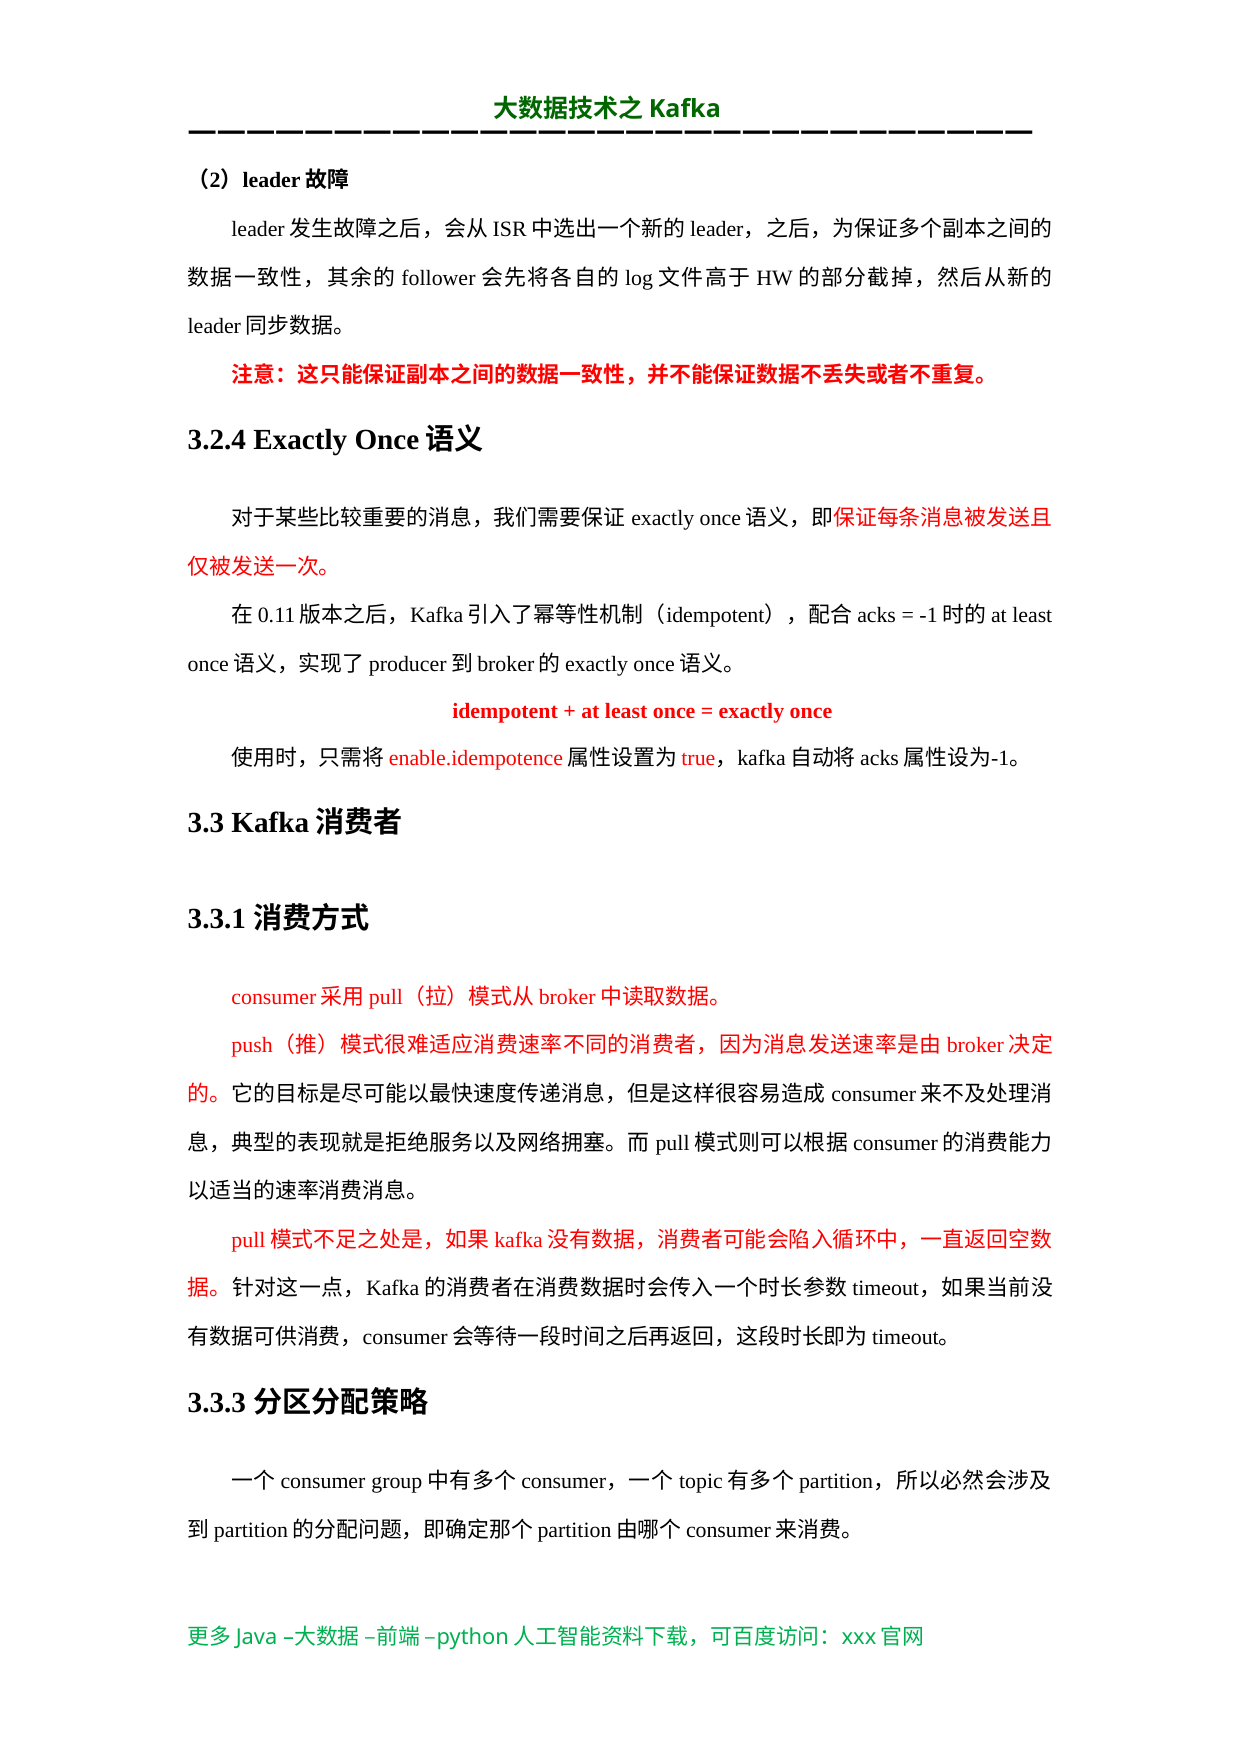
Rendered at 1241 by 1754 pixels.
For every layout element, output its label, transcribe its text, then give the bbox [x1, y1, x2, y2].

text 注意：这只能保证副本之间的数据一致性，并不能保证数据不丢失或者不重复。 [187, 356, 1053, 389]
text 在0.11版本之后，Kafka引入了幂等性机制（idempotent），配合acks = -1时的at least once语义，实现了producer到broker的exactly once语义。 [187, 597, 1053, 678]
text idempotent + at least once = exactly once [187, 694, 1053, 727]
subtitle 3.2.4 Exactly Once语义 [187, 404, 1053, 469]
subtitle 3.3 Kafka消费者 [187, 787, 1053, 852]
text 一个consumer group中有多个consumer，一个 topic有多个partition，所以必然会涉及到partition的分配问题，即确定那个partition由哪个consumer来消费。 [187, 1462, 1053, 1544]
subtitle 3.3.1 消费方式 [187, 883, 1053, 948]
subtitle 3.3.3 分区分配策略 [187, 1367, 1053, 1432]
text consumer采用pull（拉）模式从broker中读取数据。 [187, 978, 1053, 1011]
text （2）leader故障 [187, 162, 1053, 194]
text 使用时，只需将enable.idempotence属性设置为true，kafka自动将acks属性设为-1。 [187, 739, 1053, 772]
text 对于某些比较重要的消息，我们需要保证exactly once语义，即保证每条消息被发送且仅被发送一次。 [187, 500, 1053, 581]
text pull模式不足之处是，如果kafka没有数据，消费者可能会陷入循环中，一直返回空数据。针对这一点，Kafka的消费者在消费数据时会传入一个时长参数timeout，如果当前没有数据可供消费，consumer会等待一段时间之后再返回，这段时长即为timeout。 [187, 1221, 1053, 1351]
text push（推）模式很难适应消费速率不同的消费者，因为消息发送速率是由broker决定的。它的目标是尽可能以最快速度传递消息，但是这样很容易造成consumer来不及处理消息，典型的表现就是拒绝服务以及网络拥塞。而pull模式则可以根据consumer的消费能力以适当的速率消费消息。 [187, 1027, 1053, 1205]
text leader发生故障之后，会从ISR中选出一个新的leader，之后，为保证多个副本之间的数据一致性，其余的follower会先将各自的log文件高于HW的部分截掉，然后从新的leader同步数据。 [187, 210, 1053, 340]
